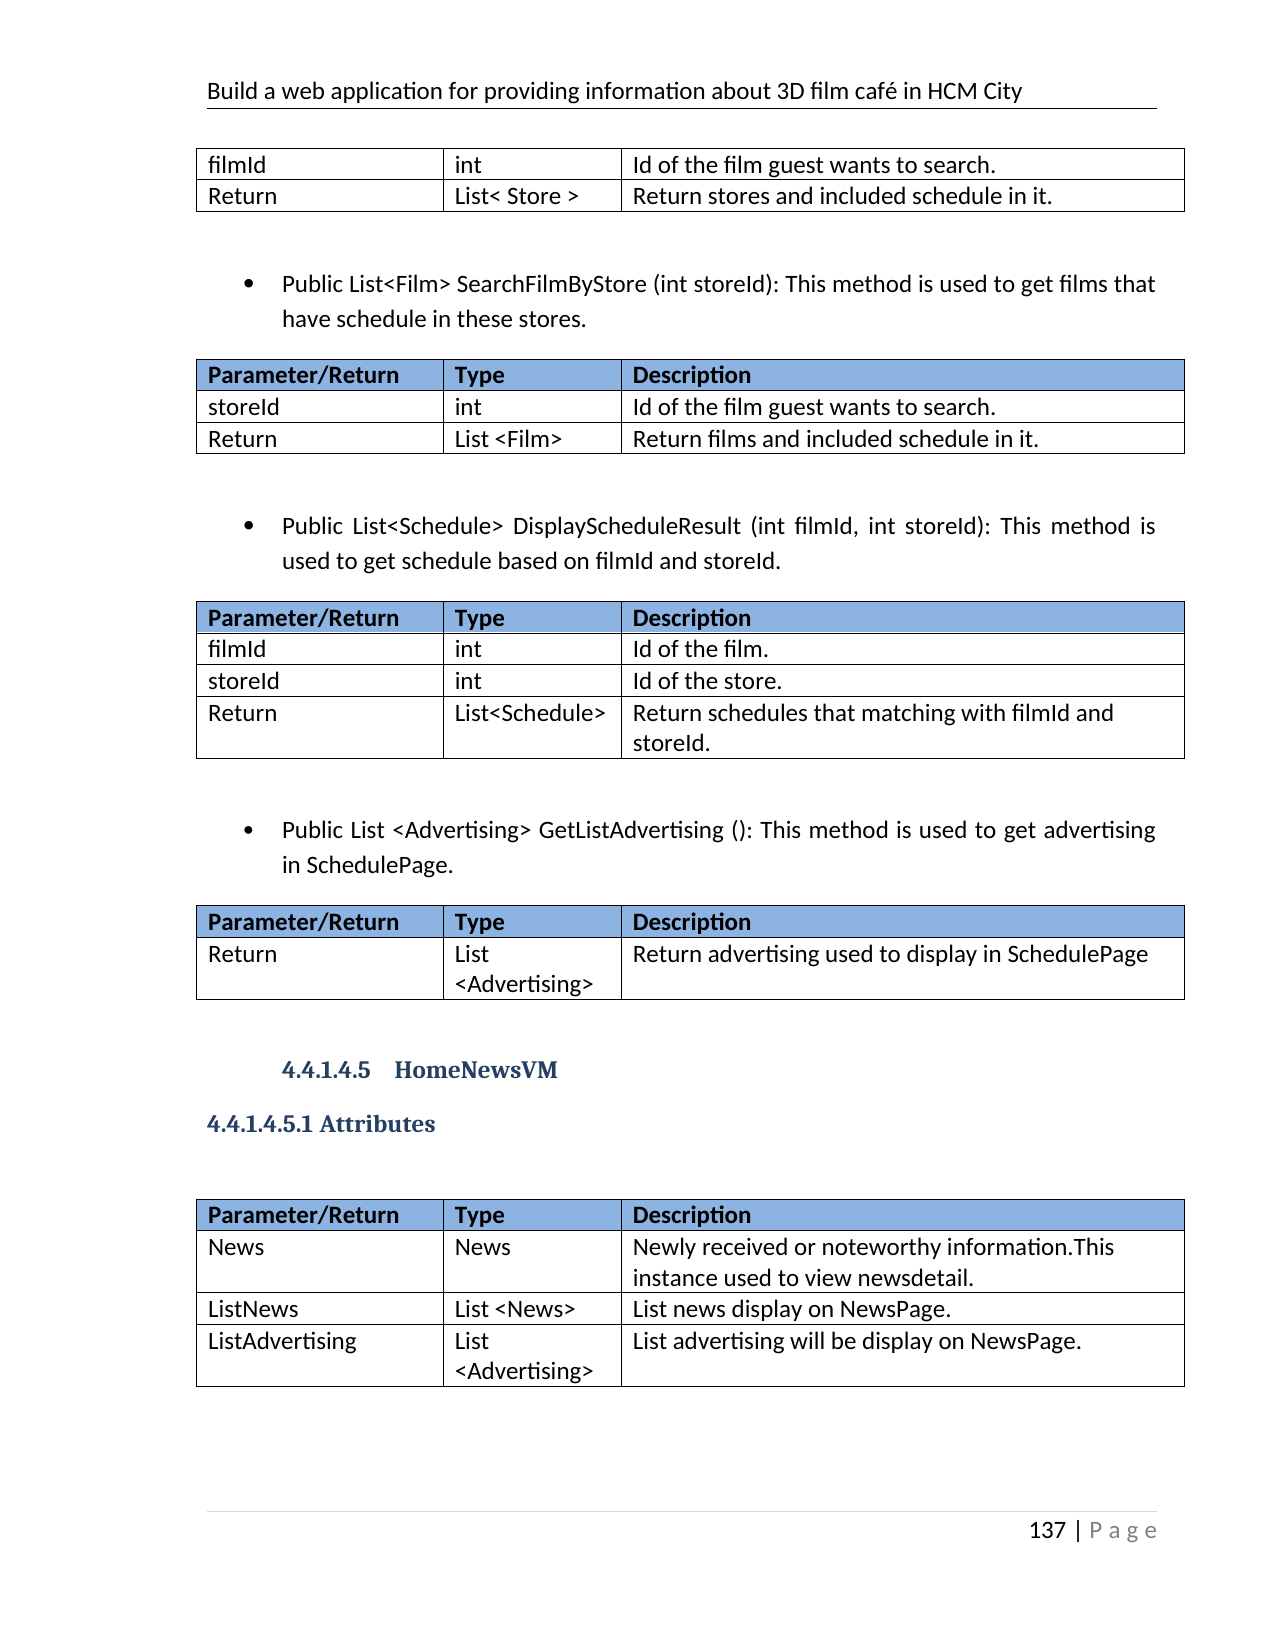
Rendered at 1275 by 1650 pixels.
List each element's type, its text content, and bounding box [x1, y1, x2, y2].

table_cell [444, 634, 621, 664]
list Public List <Advertising> GetListAdvertising (): This method is used to get advertising in SchedulePage. [244, 814, 1157, 880]
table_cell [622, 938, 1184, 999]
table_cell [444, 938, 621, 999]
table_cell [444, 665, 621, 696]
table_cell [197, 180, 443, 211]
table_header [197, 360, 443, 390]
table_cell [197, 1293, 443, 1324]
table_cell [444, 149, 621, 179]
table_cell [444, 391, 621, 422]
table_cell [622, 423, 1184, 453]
list Public List<Film> SearchFilmByStore (int storeId): This method is used to get films that have schedule in these stores. [244, 268, 1157, 333]
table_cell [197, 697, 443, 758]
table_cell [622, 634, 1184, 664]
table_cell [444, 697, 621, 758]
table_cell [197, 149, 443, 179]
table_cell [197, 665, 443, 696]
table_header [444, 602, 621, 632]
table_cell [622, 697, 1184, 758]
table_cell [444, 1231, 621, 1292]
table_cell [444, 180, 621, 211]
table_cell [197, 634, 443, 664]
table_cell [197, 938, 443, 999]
subtitle HomeNewsVM [282, 1056, 1157, 1085]
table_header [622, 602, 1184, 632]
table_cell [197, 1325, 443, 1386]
subtitle Attributes [207, 1110, 1157, 1138]
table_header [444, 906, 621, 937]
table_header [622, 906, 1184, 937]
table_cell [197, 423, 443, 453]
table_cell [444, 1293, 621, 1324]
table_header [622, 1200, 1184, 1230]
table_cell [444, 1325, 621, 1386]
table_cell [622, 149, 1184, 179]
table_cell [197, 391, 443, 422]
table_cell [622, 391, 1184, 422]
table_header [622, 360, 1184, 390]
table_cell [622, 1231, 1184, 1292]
list Public List<Schedule> DisplayScheduleResult (int filmId, int storeId): This method is used to get schedule based on filmId and storeId. [244, 510, 1157, 576]
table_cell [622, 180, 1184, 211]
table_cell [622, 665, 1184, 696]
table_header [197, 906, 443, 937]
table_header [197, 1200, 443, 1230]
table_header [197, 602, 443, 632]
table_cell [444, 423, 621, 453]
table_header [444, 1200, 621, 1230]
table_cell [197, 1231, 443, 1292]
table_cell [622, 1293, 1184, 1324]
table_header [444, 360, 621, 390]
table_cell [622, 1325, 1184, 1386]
